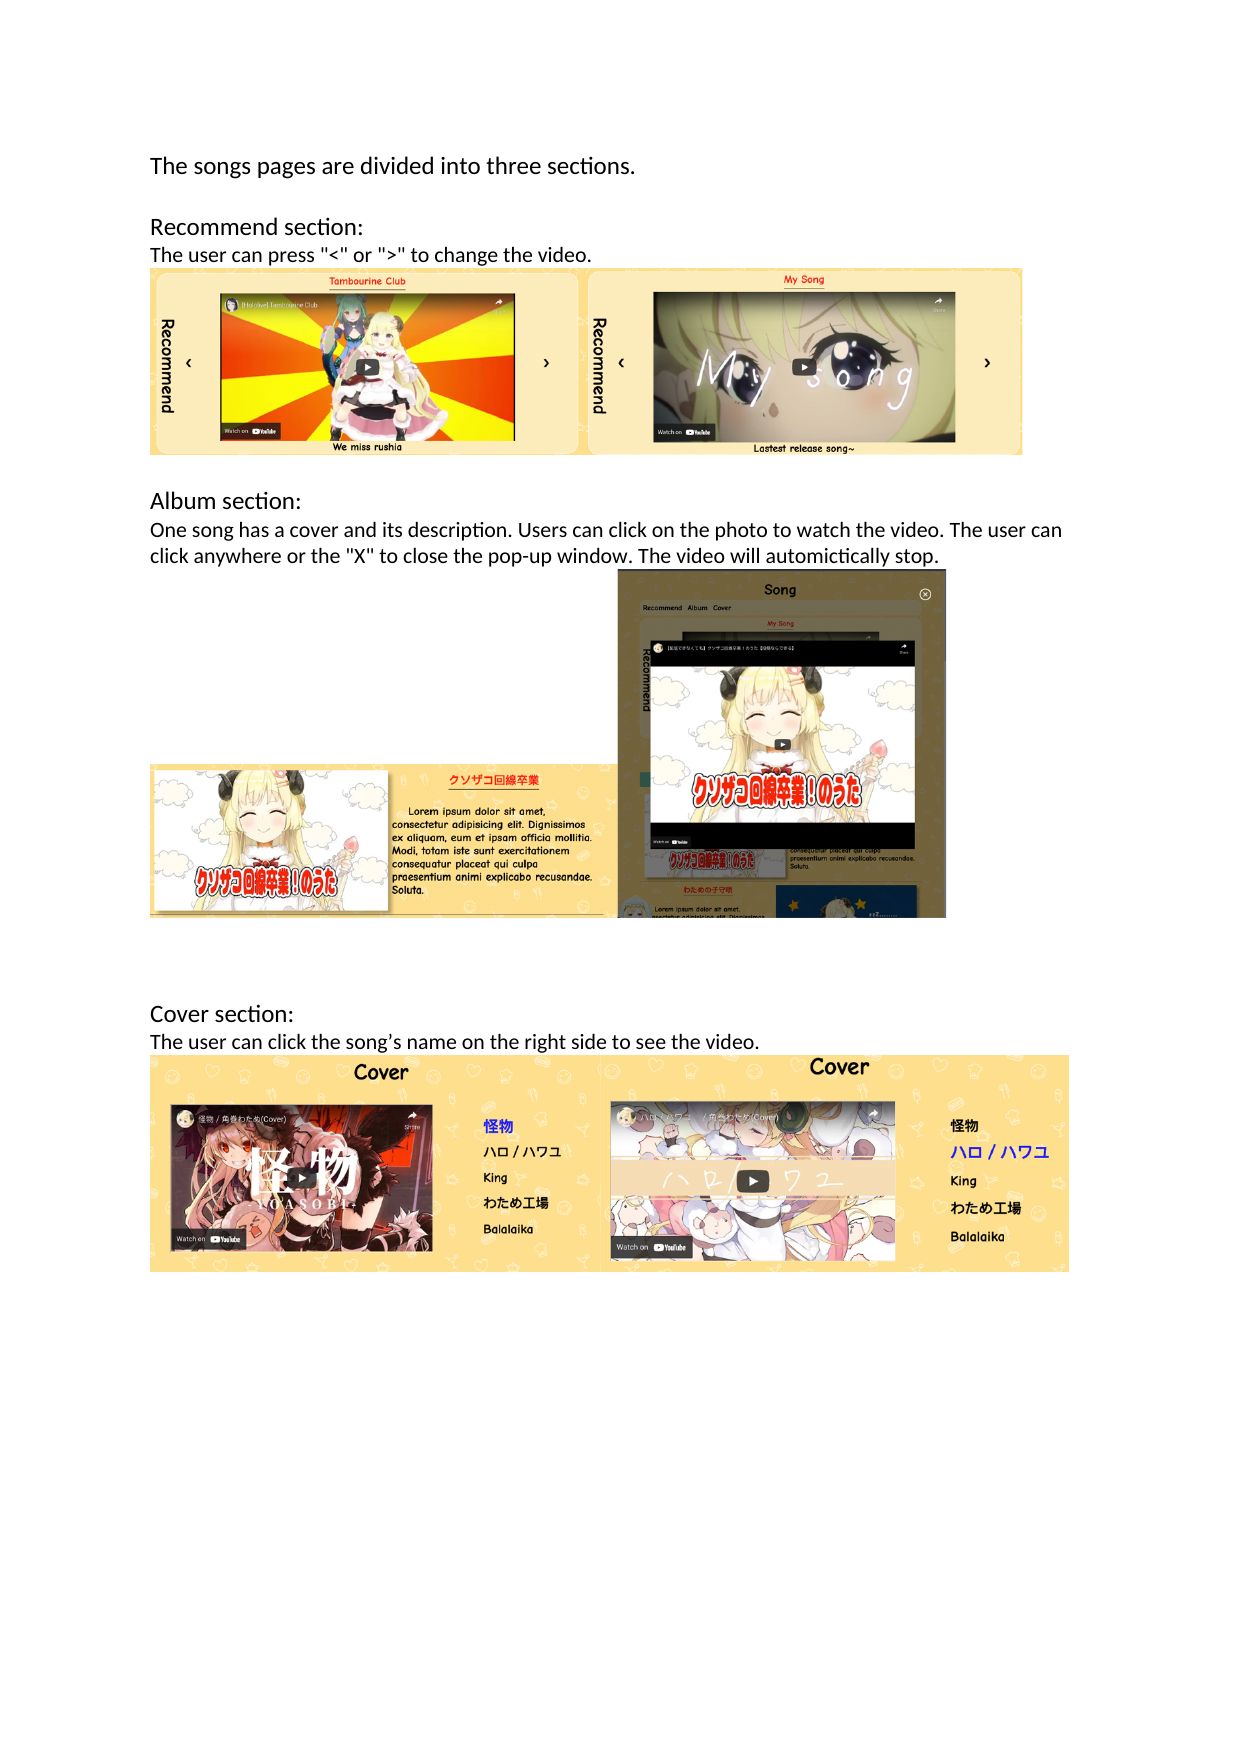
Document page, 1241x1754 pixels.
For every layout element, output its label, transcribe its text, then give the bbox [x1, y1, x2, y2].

text The user can press "<" or ">" to change the video. [150, 242, 1090, 268]
text The songs pages are divided into three sections. [150, 150, 1090, 181]
text One song has a cover and its description. Users can click on the photo to watch the video. The user can click anywhere or the "X" to close the pop-up window. The video will automictically stop. [150, 516, 1090, 569]
picture [150, 569, 947, 918]
picture [150, 268, 1023, 455]
picture [150, 1055, 1069, 1272]
text Album section: [150, 486, 1090, 516]
text The user can click the song’s name on the right side to see the video. [150, 1028, 1090, 1055]
text Cover section: [150, 998, 1090, 1028]
text Recommend section: [150, 211, 1090, 242]
